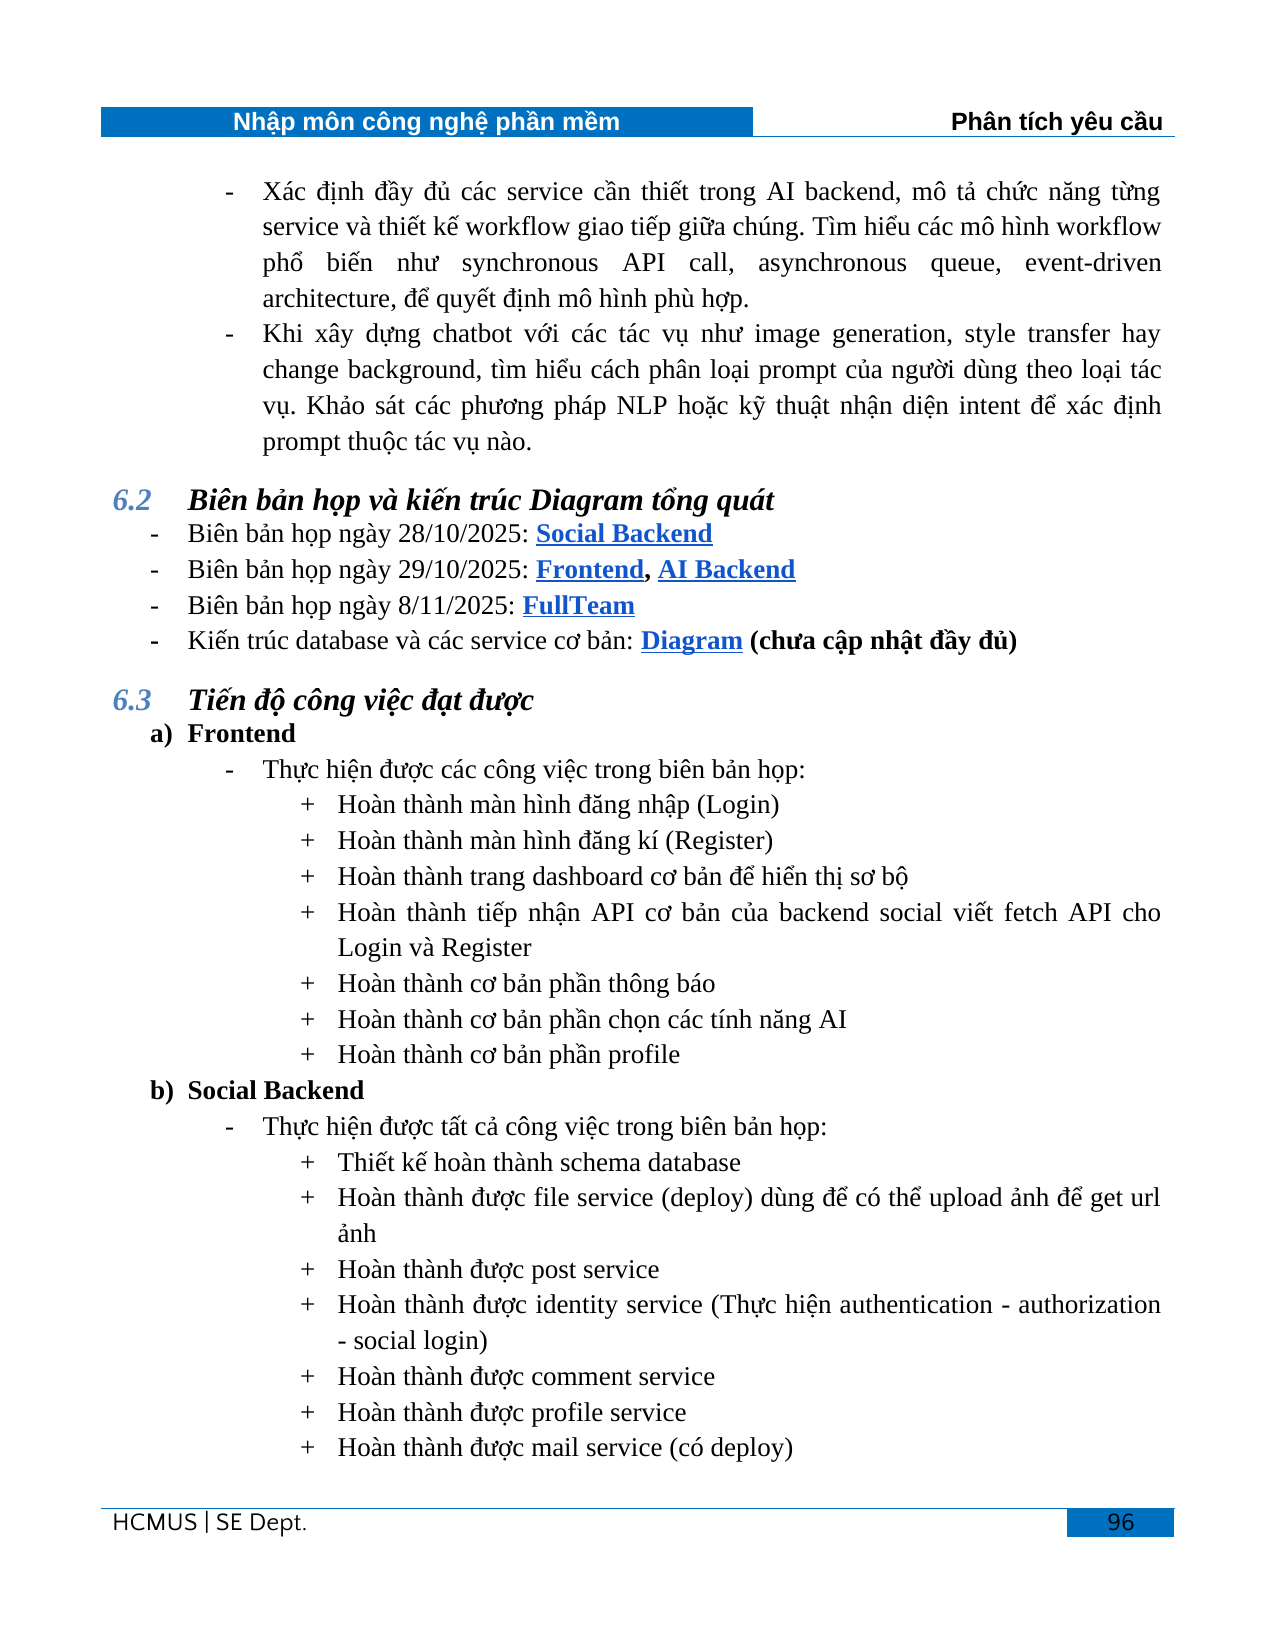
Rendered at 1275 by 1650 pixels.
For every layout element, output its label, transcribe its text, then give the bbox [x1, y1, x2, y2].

list Biên bản họp ngày 29/10/2025: Frontend, AI Backend [150, 553, 1162, 584]
list Kiến trúc database và các service cơ bản: Diagram (chưa cập nhật đầy đủ) [150, 624, 1162, 656]
list Hoàn thành được identity service (Thực hiện authentication - authorization - social login) [300, 1289, 1162, 1356]
list Frontend [150, 717, 1162, 748]
list Hoàn thành được mail service (có deploy) [300, 1432, 1162, 1463]
list Biên bản họp ngày 28/10/2025: Social Backend [150, 517, 1162, 548]
list Hoàn thành cơ bản phần chọn các tính năng AI [300, 1003, 1162, 1034]
list Hoàn thành được profile service [300, 1396, 1162, 1427]
list Hoàn thành được file service (deploy) dùng để có thể upload ảnh để get url ảnh [300, 1181, 1162, 1248]
list Hoàn thành màn hình đăng nhập (Login) [300, 788, 1162, 819]
list Biên bản họp ngày 8/11/2025: FullTeam [150, 589, 1162, 620]
list Hoàn thành được comment service [300, 1360, 1162, 1391]
subtitle Tiến độ công việc đạt được [112, 681, 1162, 717]
subtitle Biên bản họp và kiến trúc Diagram tổng quát [112, 481, 1162, 517]
list Khi xây dựng chatbot với các tác vụ như image generation, style transfer hay change background, tìm hiểu cách phân loại prompt của người dùng theo loại tác vụ. Khảo sát các phương pháp NLP hoặc kỹ thuật nhận diện intent để xác định prompt thuộc tác vụ nào. [225, 318, 1162, 456]
list Thực hiện được các công việc trong biên bản họp: [225, 753, 1162, 784]
list Hoàn thành tiếp nhận API cơ bản của backend social viết fetch API cho Login và Register [300, 896, 1162, 962]
list Hoàn thành cơ bản phần profile [300, 1038, 1162, 1070]
list Social Backend [150, 1074, 1162, 1105]
list Hoàn thành được post service [300, 1253, 1162, 1284]
list Hoàn thành màn hình đăng kí (Register) [300, 824, 1162, 855]
list Hoàn thành trang dashboard cơ bản để hiển thị sơ bộ [300, 860, 1162, 891]
list Thiết kế hoàn thành schema database [300, 1146, 1162, 1177]
list Thực hiện được tất cả công việc trong biên bản họp: [225, 1110, 1162, 1141]
list Hoàn thành cơ bản phần thông báo [300, 967, 1162, 998]
list Xác định đầy đủ các service cần thiết trong AI backend, mô tả chức năng từng service và thiết kế workflow giao tiếp giữa chúng. Tìm hiểu các mô hình workflow phổ biến như synchronous API call, asynchronous queue, event-driven architecture, để quyết định mô hình phù hợp. [225, 175, 1162, 313]
